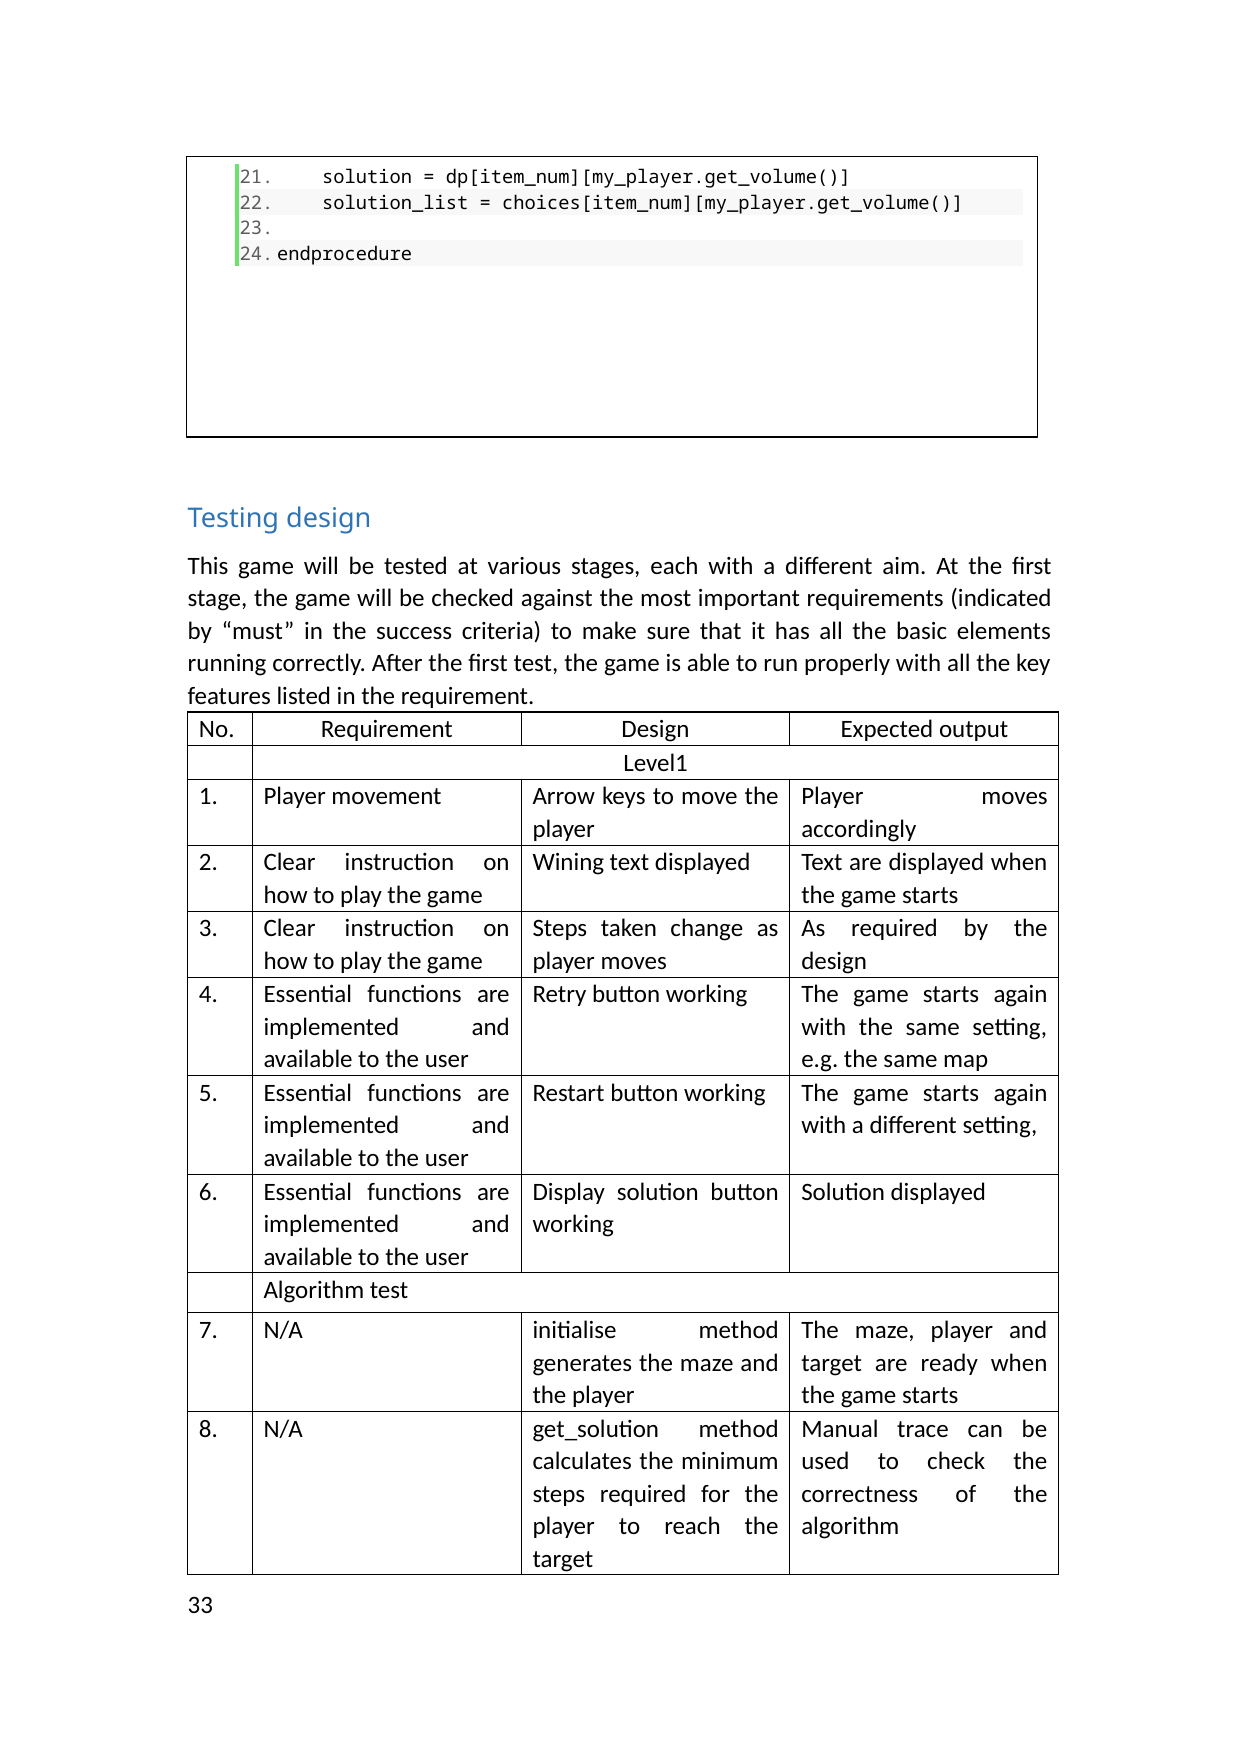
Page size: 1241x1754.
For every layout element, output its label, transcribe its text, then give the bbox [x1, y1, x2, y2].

table_cell Manual trace can be used to check the correctness of the algorithm [790, 1412, 1058, 1574]
table_cell [188, 746, 252, 778]
table_cell The game starts again with the same setting, e.g. the same map [790, 978, 1058, 1075]
text This game will be tested at various stages, each with a different aim. At the first stage, the game will be checked against the most important requirements (indicated by “must” in the success criteria) to make sure that it has all the basic elements running correctly. After the first test, the game is able to run properly with all the key features listed in the requirement. [187, 549, 1053, 711]
table_cell Player movement [253, 780, 521, 844]
table_cell Retry button working [522, 978, 789, 1075]
table_cell Player moves accordingly [790, 780, 1058, 844]
table_cell get_solution method calculates the minimum steps required for the player to reach the target [522, 1412, 789, 1574]
table_header Design [522, 713, 789, 745]
table_header Expected output [790, 713, 1058, 745]
table_cell [188, 780, 252, 844]
table_cell Display solution button working [522, 1175, 789, 1272]
table_cell Essential functions are implemented and available to the user [253, 1076, 521, 1174]
table_cell [188, 912, 252, 977]
table_cell Restart button working [522, 1076, 789, 1174]
table_cell Solution displayed [790, 1175, 1058, 1272]
table_cell [188, 1313, 252, 1411]
table_cell Clear instruction on how to play the game [253, 846, 521, 911]
table_cell [188, 1273, 252, 1312]
table_cell Essential functions are implemented and available to the user [253, 1175, 521, 1272]
table_cell [188, 846, 252, 911]
table_cell Text are displayed when the game starts [790, 846, 1058, 911]
table_cell [188, 978, 252, 1075]
table_header Requirement [253, 713, 521, 745]
table_cell The maze, player and target are ready when the game starts [790, 1313, 1058, 1411]
table_cell Wining text displayed [522, 846, 789, 911]
table_cell As required by the design [790, 912, 1058, 977]
table_cell Arrow keys to move the player [522, 780, 789, 844]
table_cell [188, 1412, 252, 1574]
table_cell Clear instruction on how to play the game [253, 912, 521, 977]
table_cell The game starts again with a different setting, [790, 1076, 1058, 1174]
subtitle Testing design [187, 484, 1053, 549]
table_cell N/A [253, 1412, 521, 1574]
table_cell Level1 [253, 746, 1058, 778]
table_header No. [188, 713, 252, 745]
table_cell initialise method generates the maze and the player [522, 1313, 789, 1411]
table_cell [188, 1076, 252, 1174]
table_cell Essential functions are implemented and available to the user [253, 978, 521, 1075]
table_cell Algorithm test [253, 1273, 1058, 1312]
table_cell Steps taken change as player moves [522, 912, 789, 977]
table_cell N/A [253, 1313, 521, 1411]
table_cell [188, 1175, 252, 1272]
